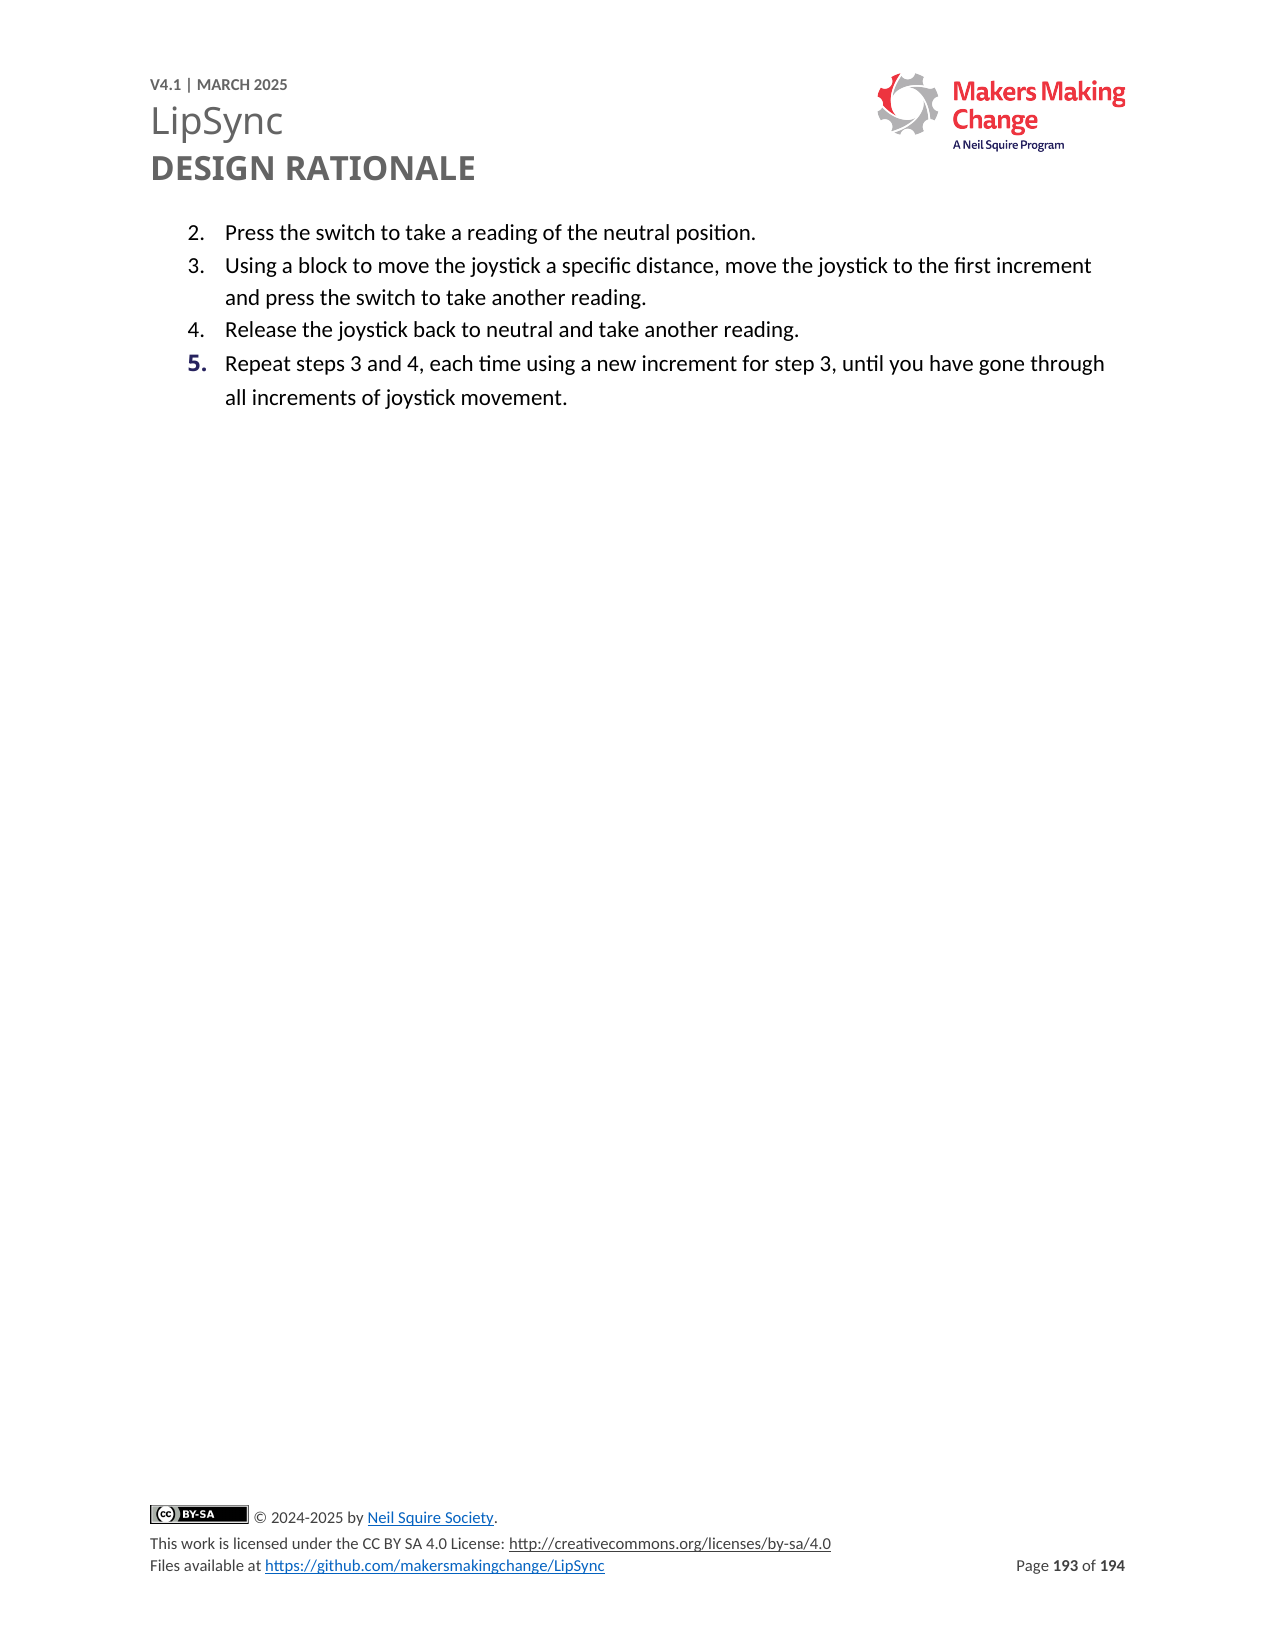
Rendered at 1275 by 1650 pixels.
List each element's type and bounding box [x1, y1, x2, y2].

picture [150, 1505, 249, 1524]
picture [877, 73, 1125, 152]
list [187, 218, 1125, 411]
